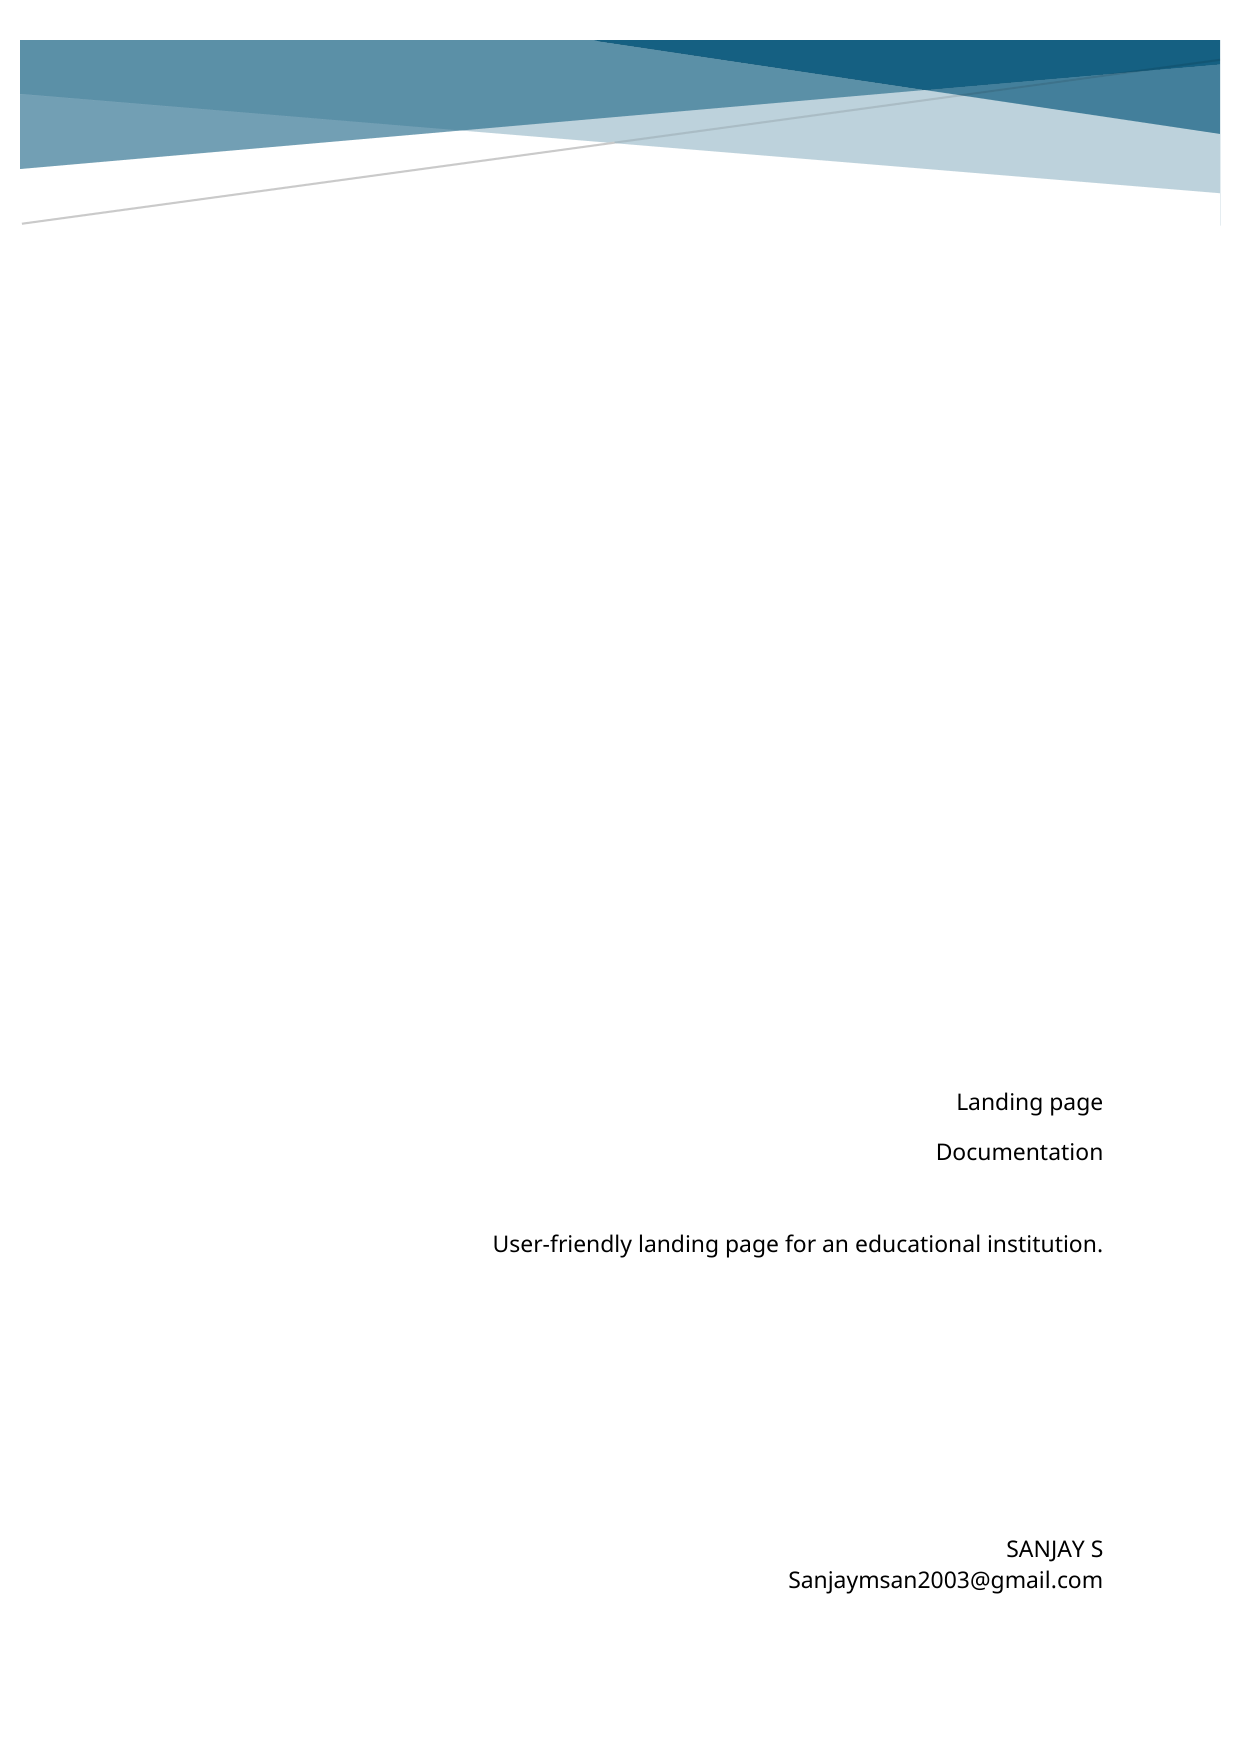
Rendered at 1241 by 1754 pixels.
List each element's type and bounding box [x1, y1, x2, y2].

picture [20, 40, 1221, 240]
